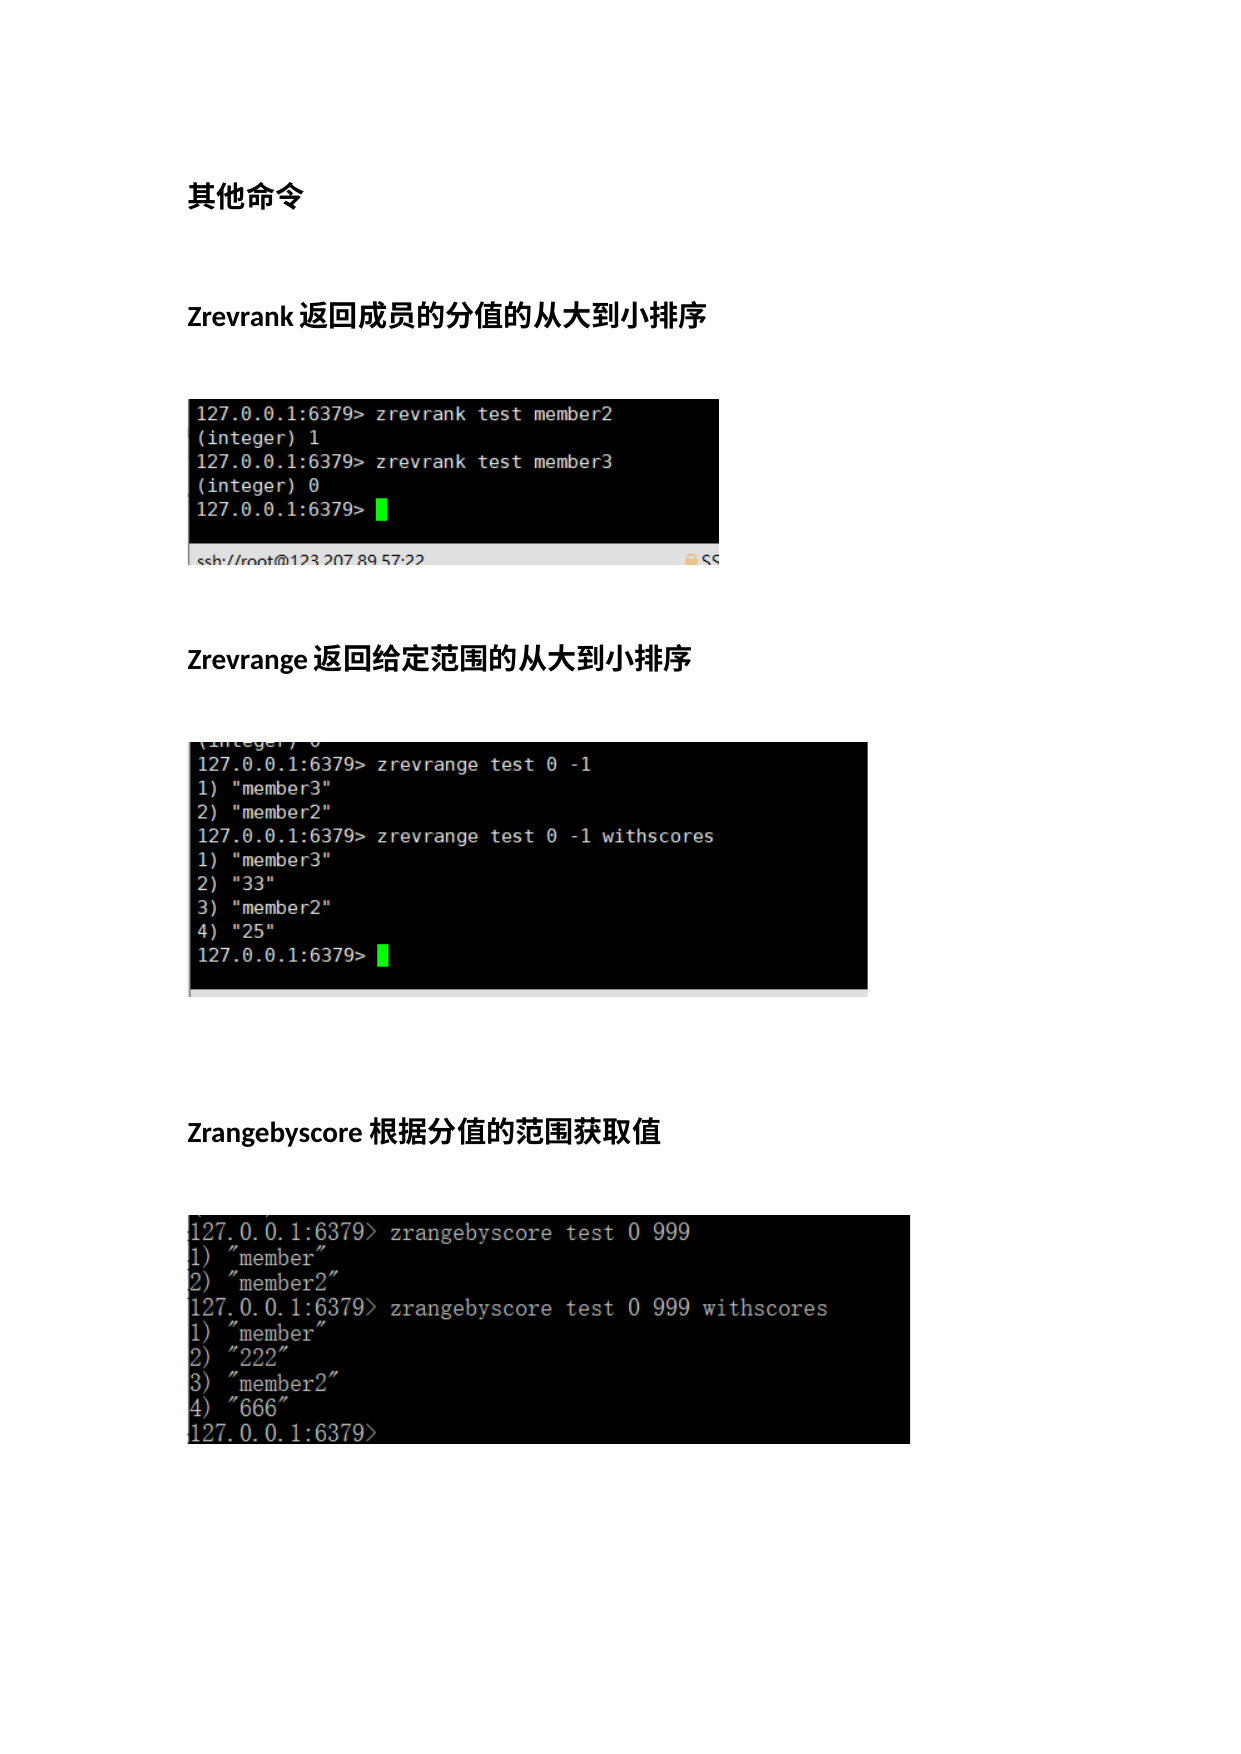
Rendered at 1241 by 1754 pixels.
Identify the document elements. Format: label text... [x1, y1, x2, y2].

subtitle 其他命令 [187, 162, 1053, 227]
picture [187, 399, 719, 565]
subtitle Zrevrange返回给定范围的从大到小排序 [187, 624, 1053, 689]
subtitle Zrangebyscore 根据分值的范围获取值 [187, 1097, 1053, 1162]
picture [187, 742, 868, 997]
subtitle Zrevrank返回成员的分值的从大到小排序 [187, 281, 1053, 346]
picture [187, 1215, 911, 1444]
